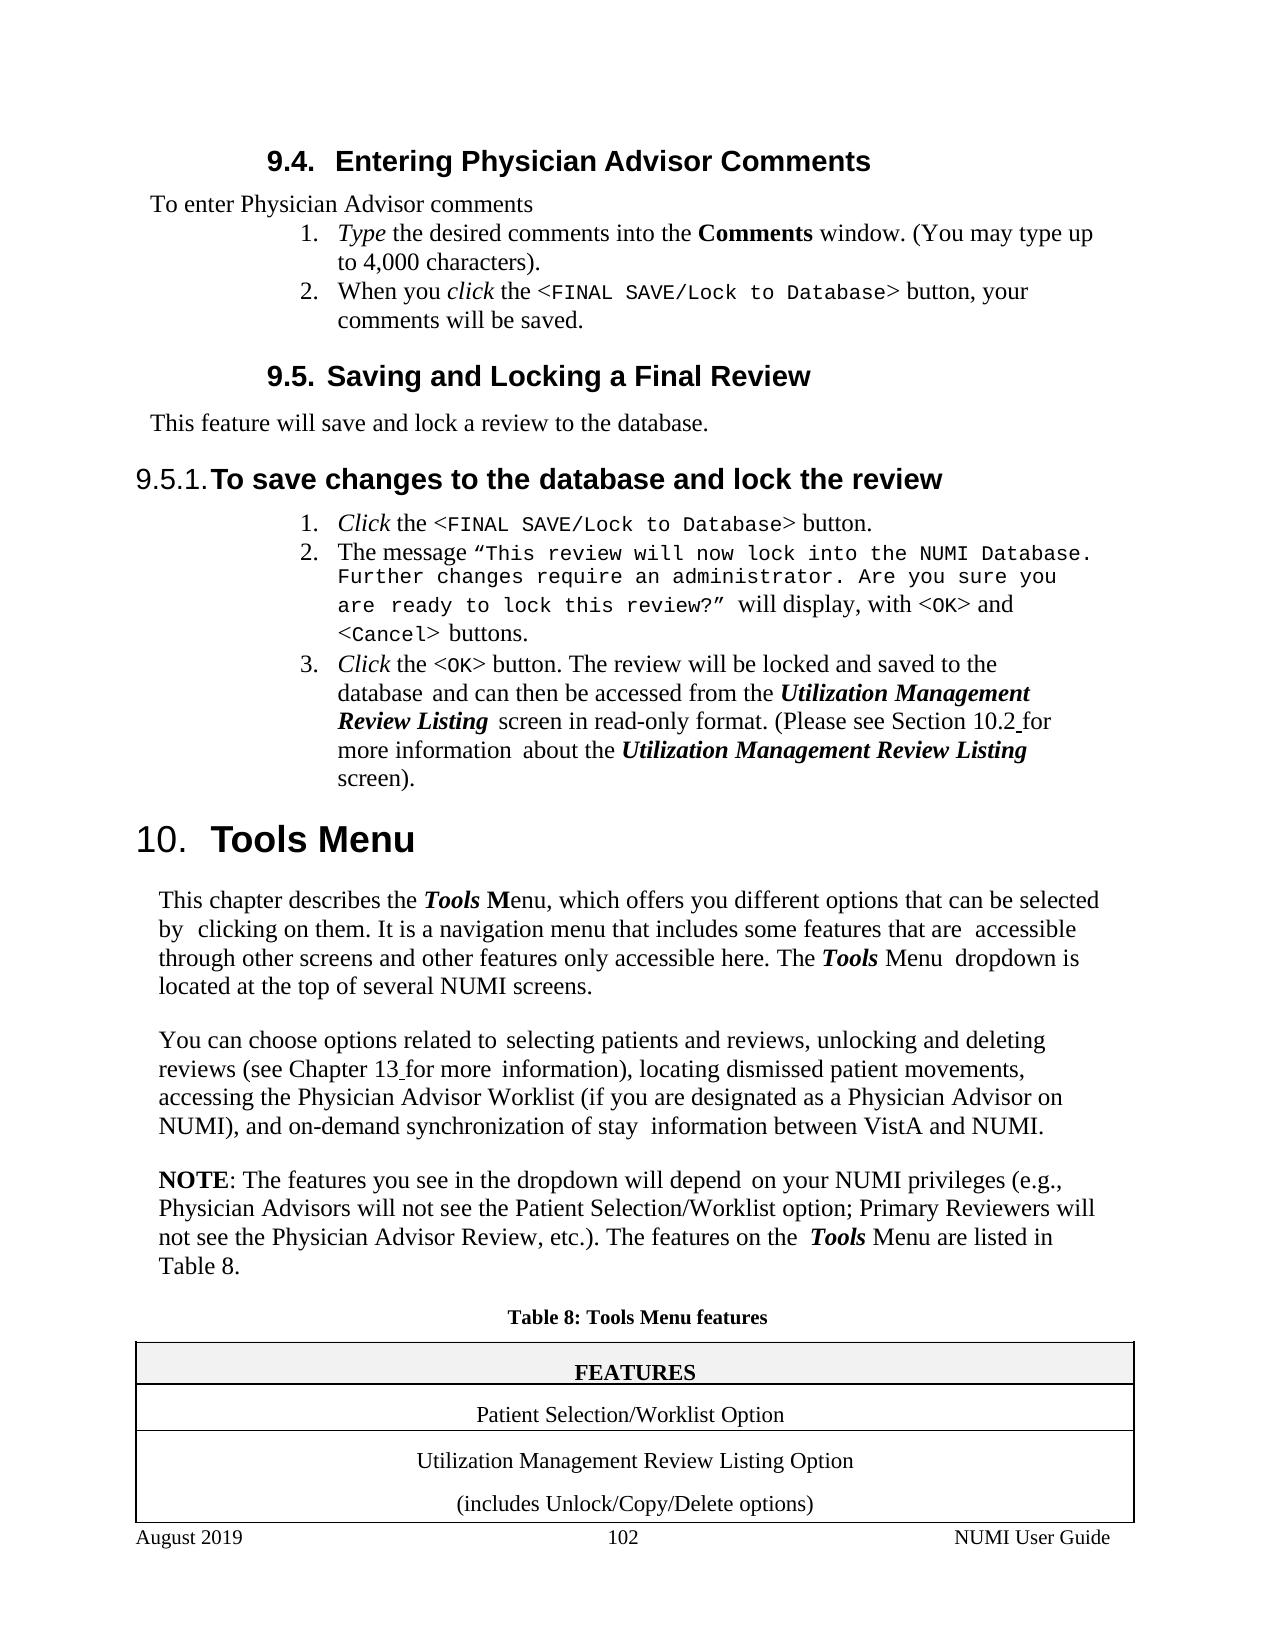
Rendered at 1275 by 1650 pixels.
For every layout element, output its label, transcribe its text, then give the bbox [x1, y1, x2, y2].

list Click the <OK> button. The review will be locked and saved to the database and can then be accessed from the Utilization Management Review Listing screen in read-only format. (Please see Section 10.2 for more information about the Utilization Management Review Listing screen). [300, 649, 1086, 792]
text You can choose options related to selecting patients and reviews, unlocking and deleting reviews (see Chapter 13 for more information), locating dismissed patient movements, accessing the Physician Advisor Worklist (if you are designated as a Physician Advisor on NUMI), and on-demand synchronization of stay information between VistA and NUMI. [158, 1025, 1111, 1140]
subtitle Tools Menu [135, 817, 1139, 860]
list Type the desired comments into the Comments window. (You may type up to 4,000 characters). [300, 218, 1096, 276]
subtitle To save changes to the database and lock the review [135, 462, 1139, 495]
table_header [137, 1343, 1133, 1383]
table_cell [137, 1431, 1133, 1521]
subtitle Entering Physician Advisor Comments [267, 144, 1139, 177]
text This chapter describes the Tools Menu, which offers you different options that can be selected by clicking on them. It is a navigation menu that includes some features that are accessible through other screens and other features only accessible here. The Tools Menu dropdown is located at the top of several NUMI screens. [158, 885, 1111, 1000]
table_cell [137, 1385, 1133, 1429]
list The message “This review will now lock into the NUMI Database. Further changes require an administrator. Are you sure you are ready to lock this review?” will display, with <OK> and <Cancel> buttons. [300, 538, 1104, 648]
text To enter Physician Advisor comments [150, 190, 1139, 218]
text This feature will save and lock a review to the database. [150, 408, 1139, 437]
subtitle Saving and Locking a Final Review [267, 359, 1139, 393]
list When you click the <FINAL SAVE/Lock to Database> button, your comments will be saved. [300, 276, 1096, 334]
text NOTE: The features you see in the dropdown will depend on your NUMI privileges (e.g., Physician Advisors will not see the Patient Selection/Worklist option; Primary Reviewers will not see the Physician Advisor Review, etc.). The features on the Tools Menu are listed in Table 8. [158, 1165, 1111, 1280]
text Table 8: Tools Menu features [135, 1305, 1139, 1329]
list Click the <FINAL SAVE/Lock to Database> button. [300, 508, 1139, 537]
